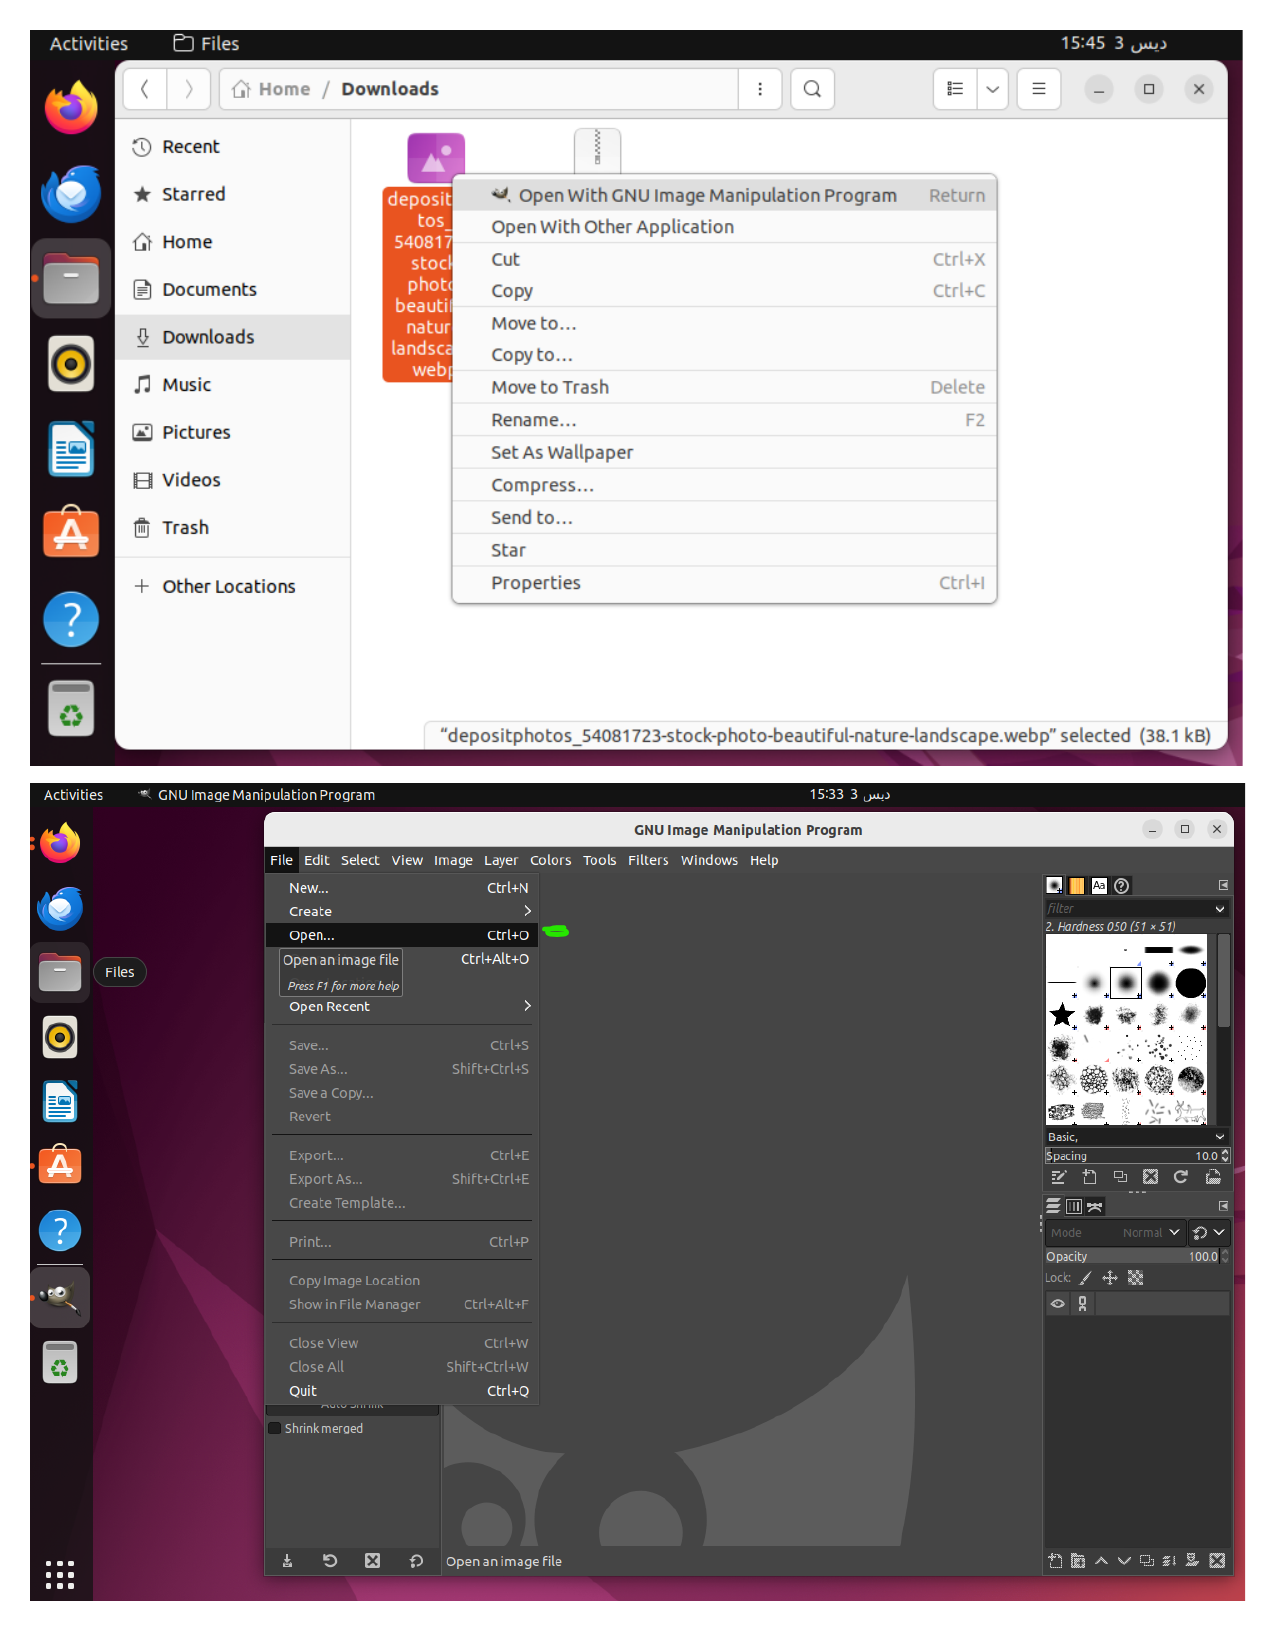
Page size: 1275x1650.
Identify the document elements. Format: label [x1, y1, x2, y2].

picture [30, 30, 1243, 766]
picture [30, 783, 1246, 1601]
